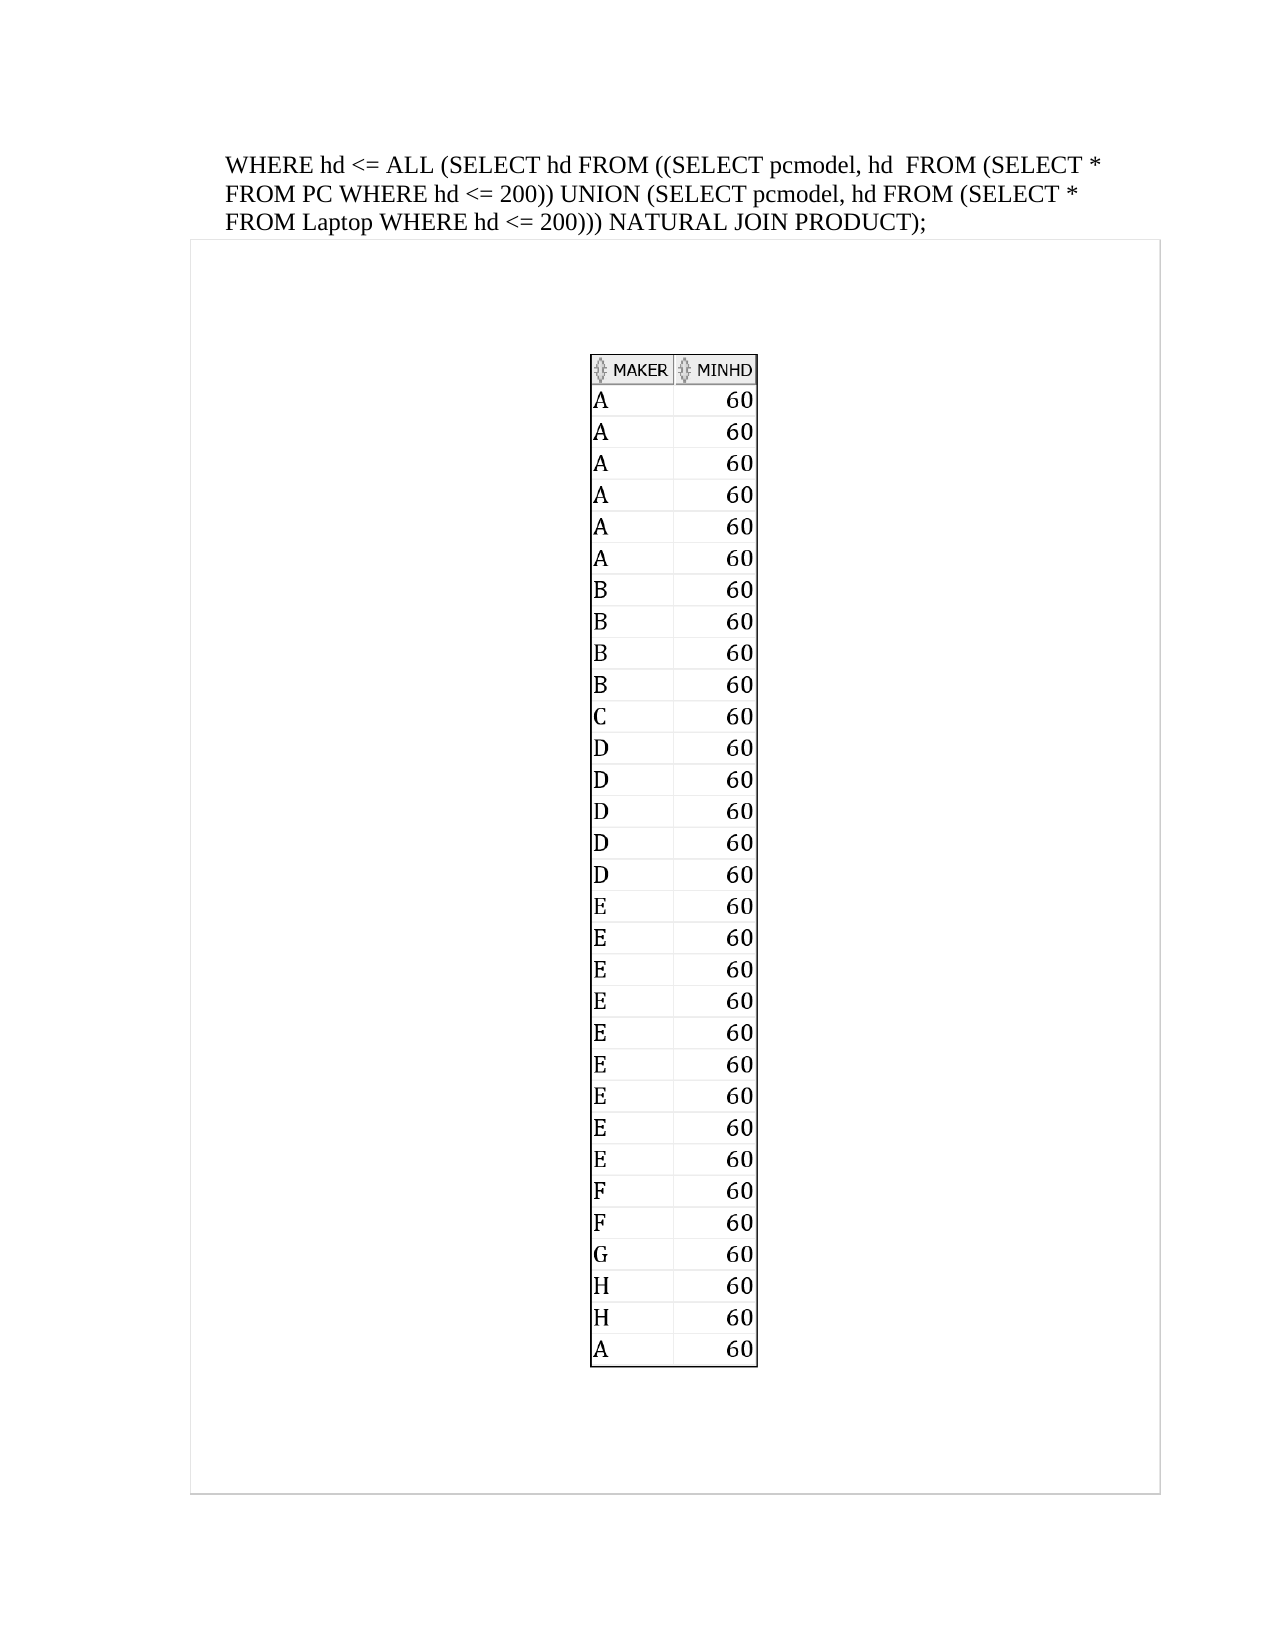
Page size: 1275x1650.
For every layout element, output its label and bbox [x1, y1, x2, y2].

list [187, 150, 1125, 236]
picture [187, 236, 1163, 1496]
